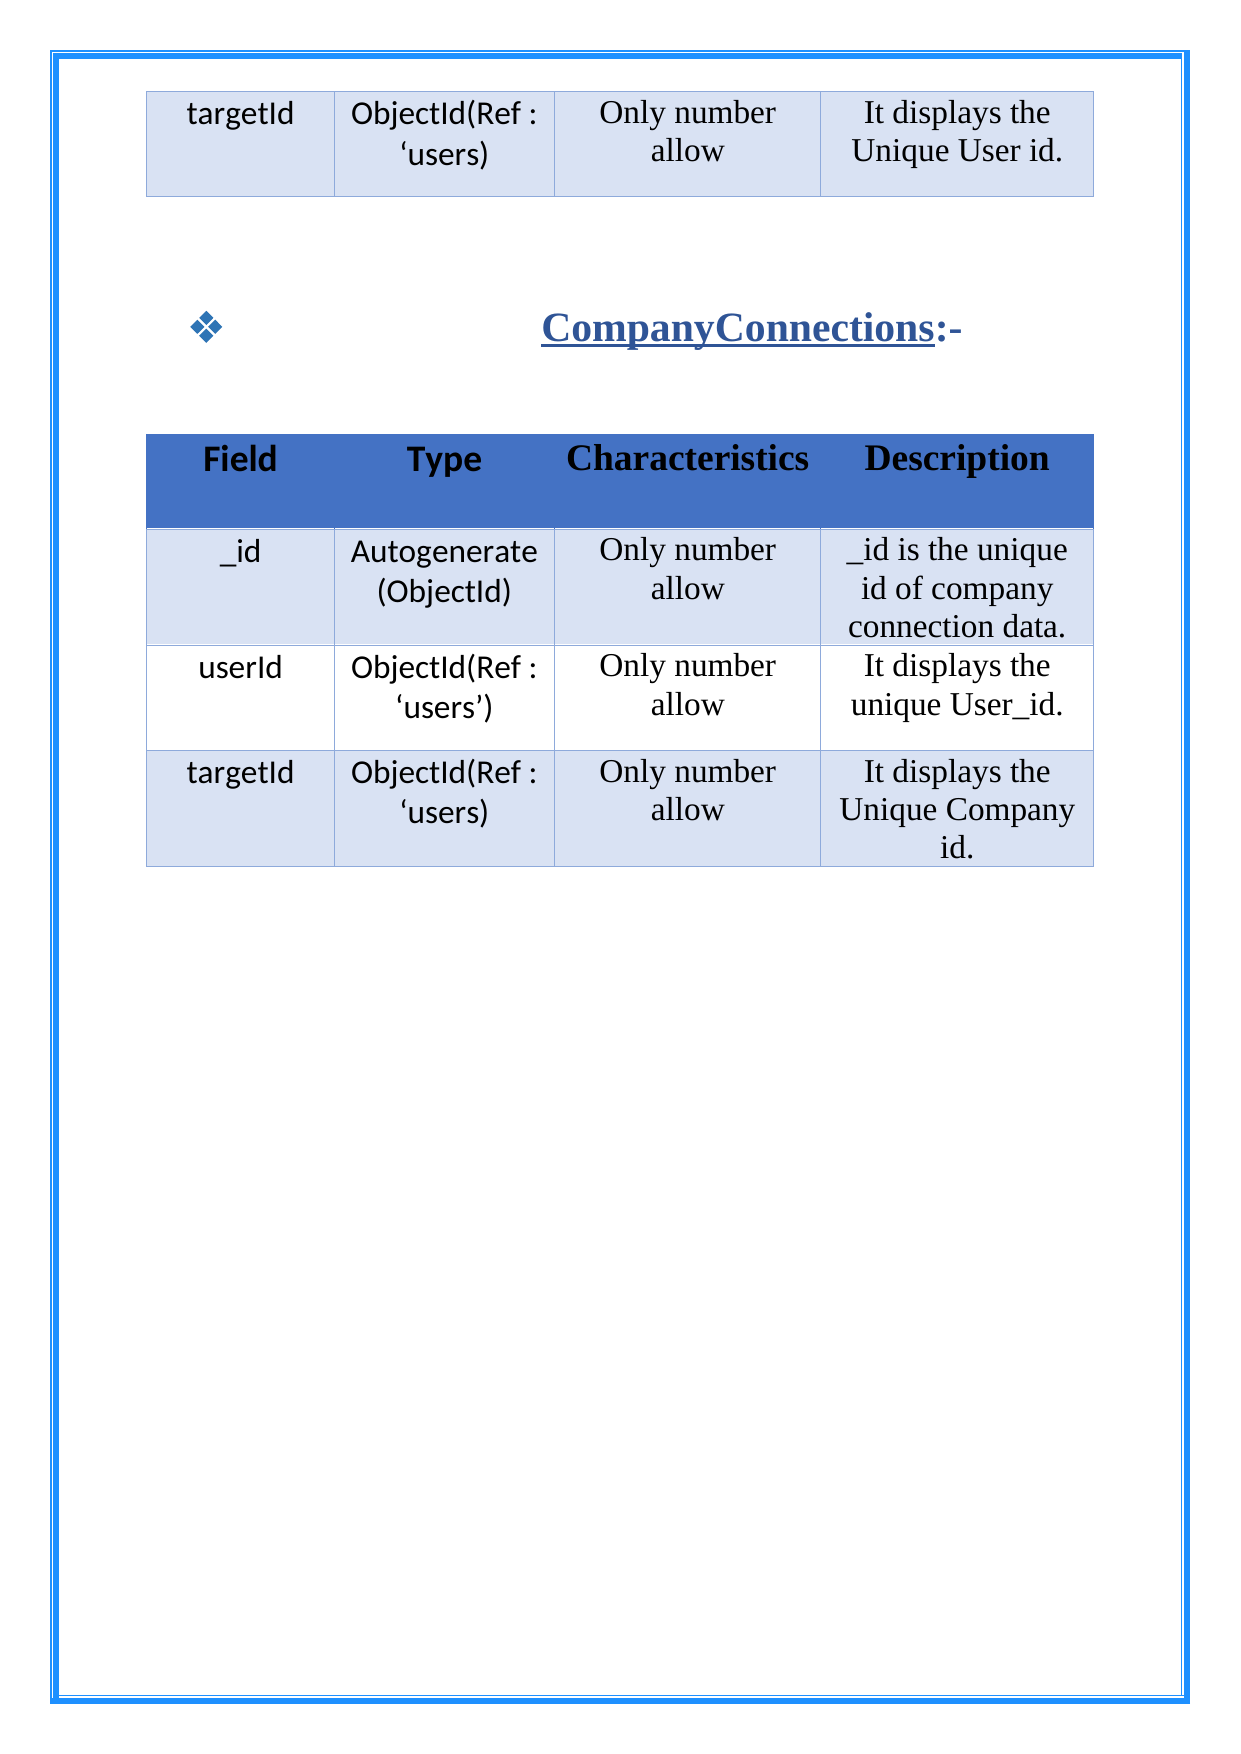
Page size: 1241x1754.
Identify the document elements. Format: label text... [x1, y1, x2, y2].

list CompanyConnections:- [187, 303, 1090, 351]
table_header Field [147, 435, 334, 528]
table_cell Only number allow [555, 92, 820, 196]
table_cell Autogenerate (ObjectId) [335, 530, 554, 644]
table_cell ObjectId(Ref : ‘users) [335, 92, 554, 196]
table_cell It displays the unique User_id. [821, 646, 1093, 750]
table_cell targetId [147, 92, 334, 196]
table_cell It displays the Unique Company id. [821, 751, 1093, 866]
table_header Description [821, 435, 1093, 528]
table_cell ObjectId(Ref : ‘users’) [335, 646, 554, 750]
table_cell _id [147, 530, 334, 644]
table_header Type [335, 435, 554, 528]
table_cell Only number allow [555, 646, 820, 750]
table_cell userId [147, 646, 334, 750]
table_header Characteristics [555, 435, 820, 528]
table_cell Only number allow [555, 530, 820, 644]
table_cell Only number allow [555, 751, 820, 866]
table_cell targetId [147, 751, 334, 866]
table_cell ObjectId(Ref : ‘users) [335, 751, 554, 866]
table_cell It displays the Unique User id. [821, 92, 1093, 196]
table_cell _id is the unique id of company connection data. [821, 530, 1093, 644]
